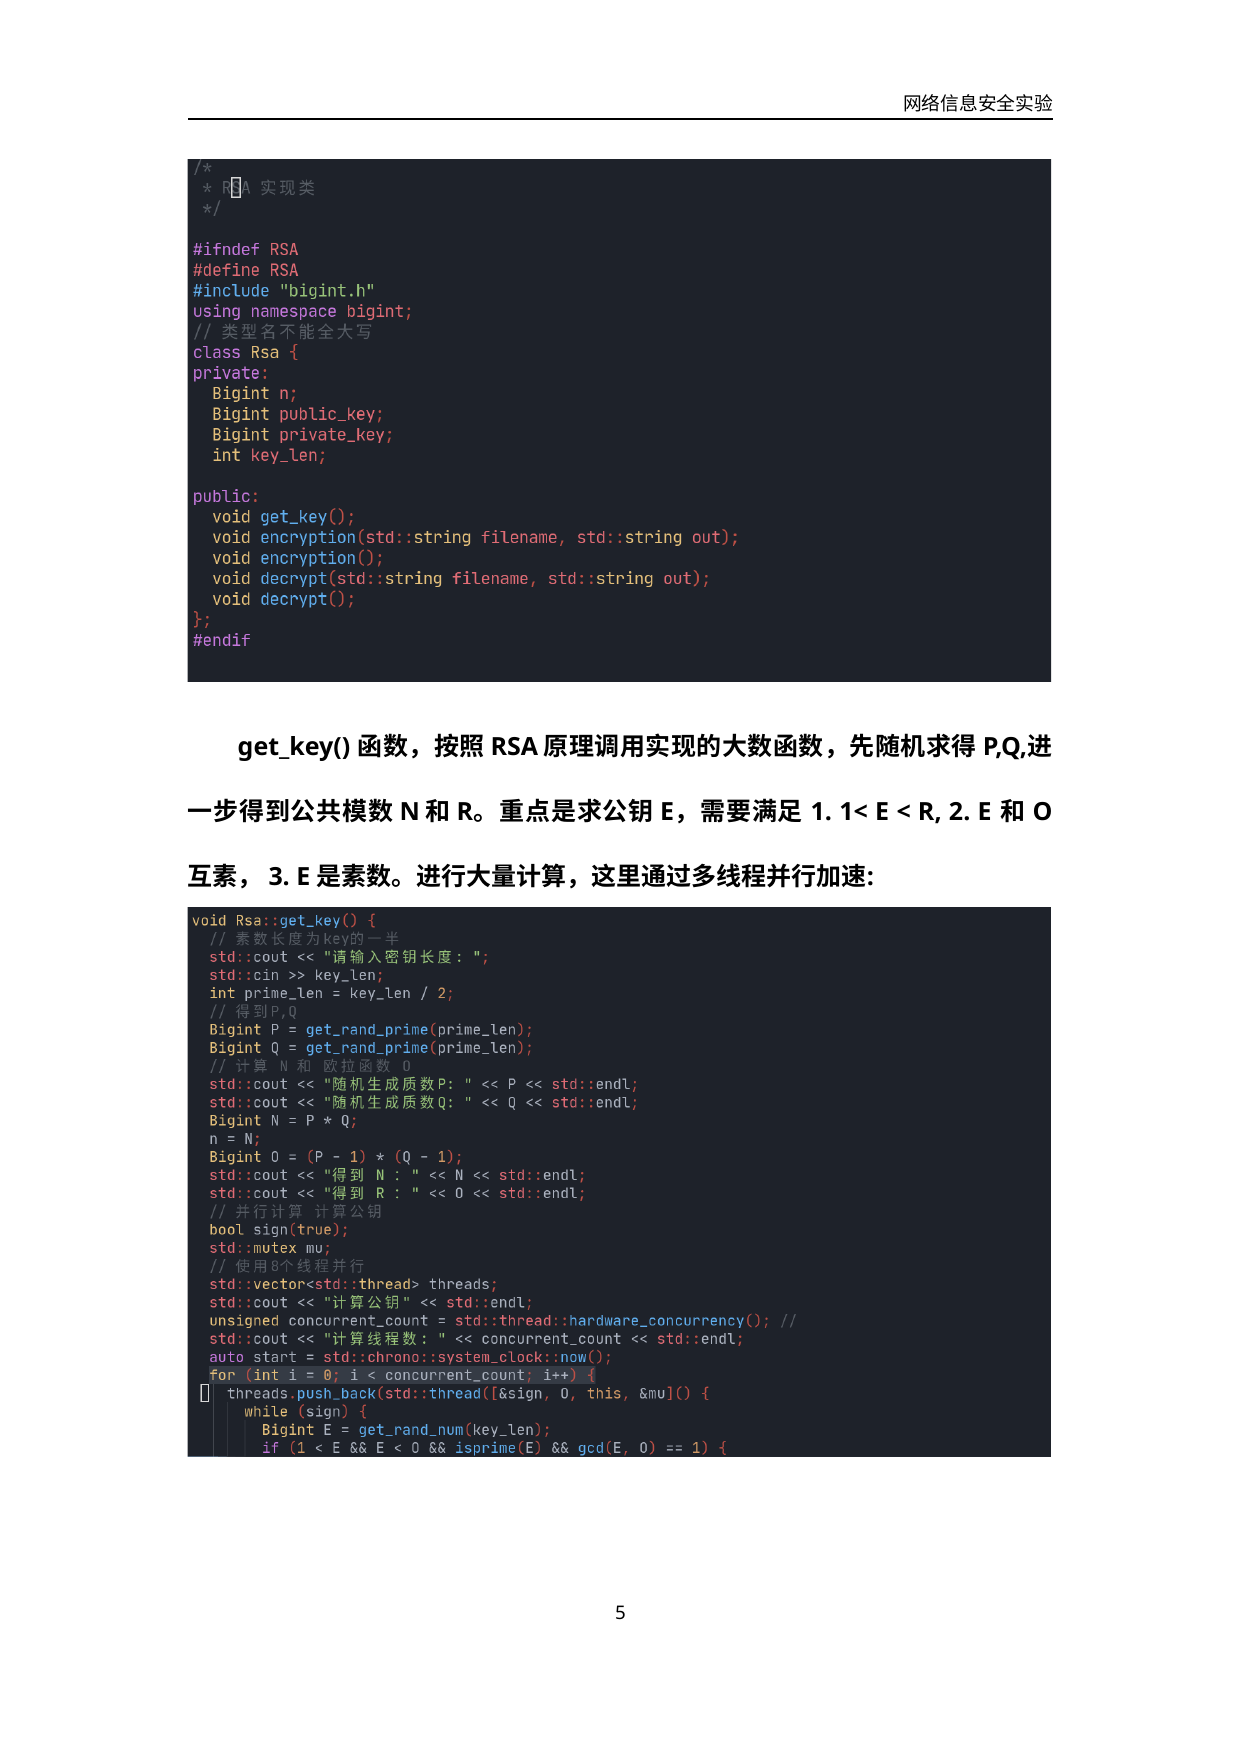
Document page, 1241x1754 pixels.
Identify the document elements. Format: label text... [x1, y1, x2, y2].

picture [187, 907, 1051, 1457]
list get_key() 函数，按照RSA原理调用实现的大数函数，先随机求得P,Q,进一步得到公共模数N和R。重点是求公钥E，需要满足 1. 1< E < R, 2. E 和 O 互素， 3. E 是素数。进行大量计算，这里通过多线程并行加速: [187, 712, 1053, 907]
picture [187, 159, 1052, 682]
